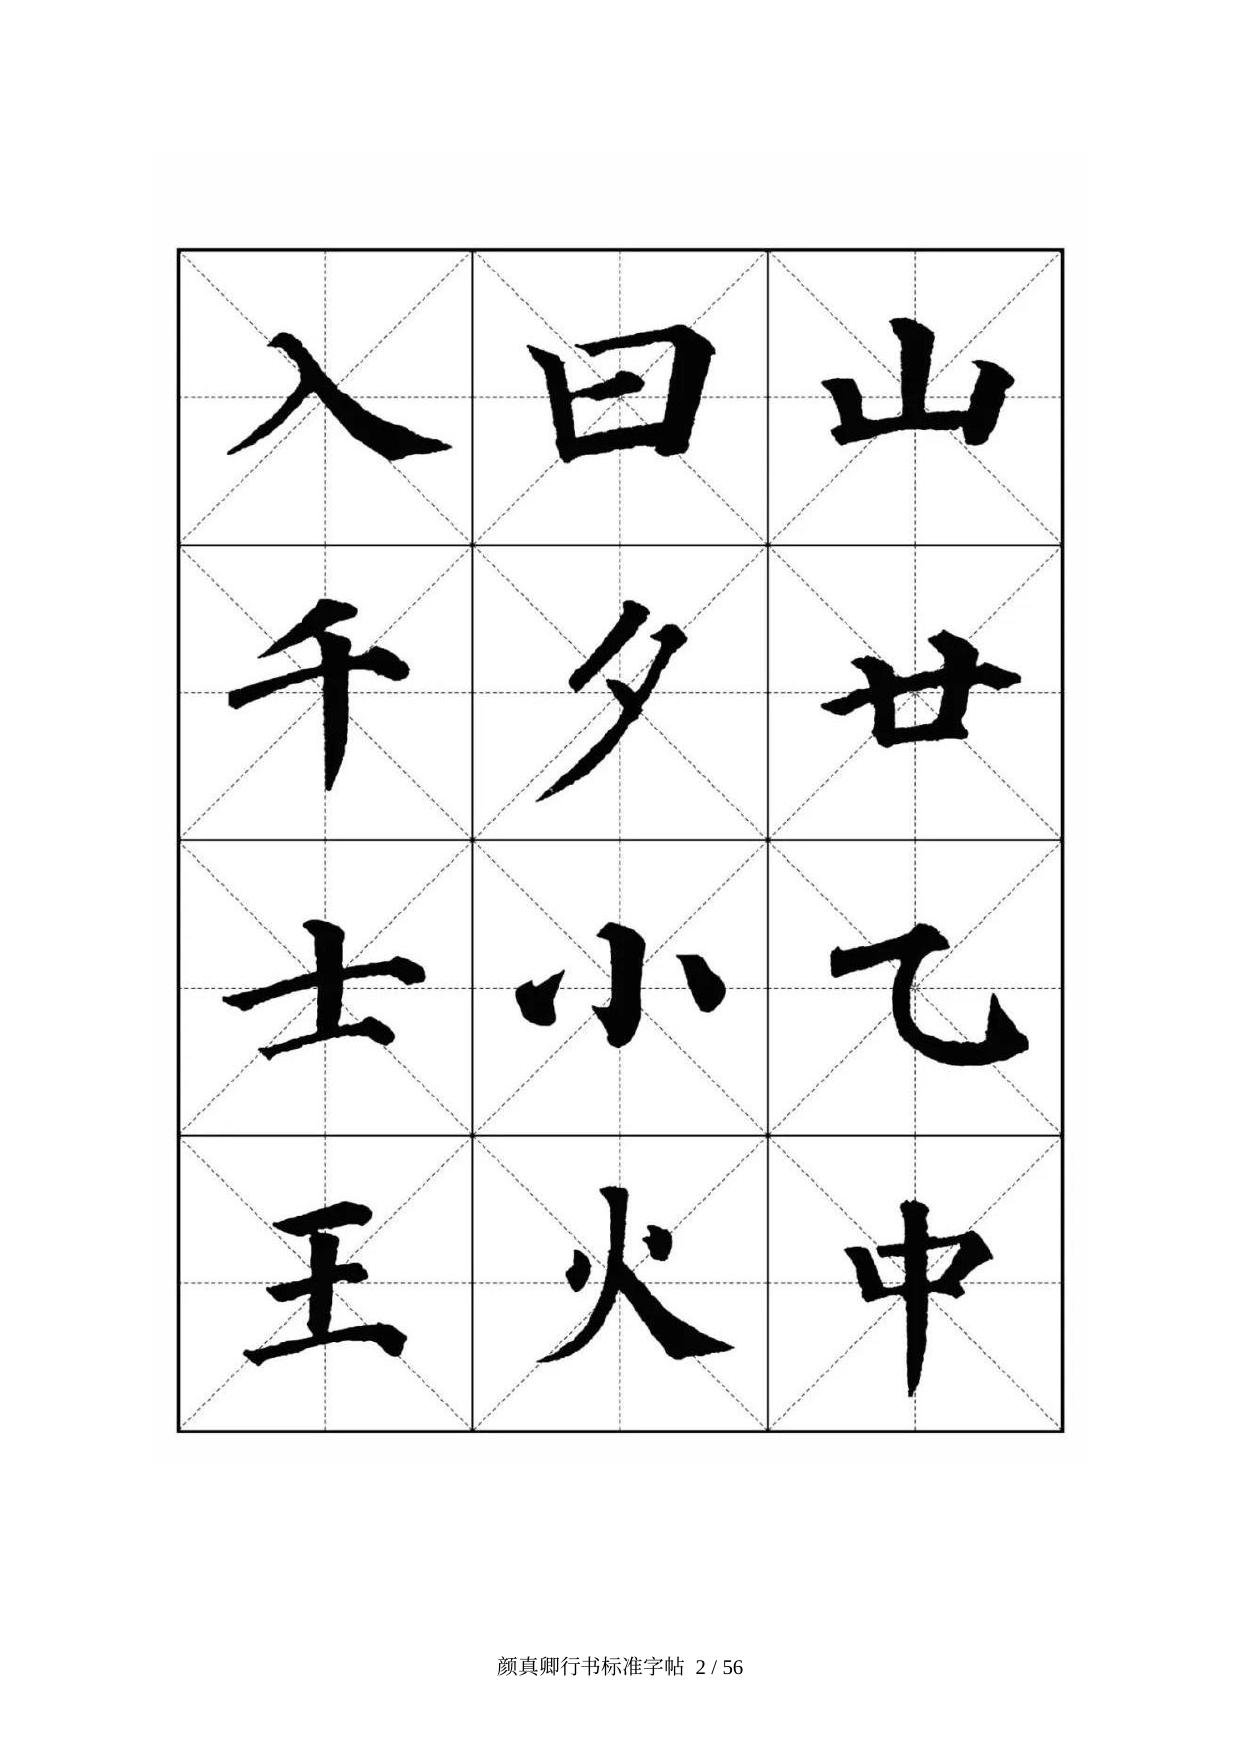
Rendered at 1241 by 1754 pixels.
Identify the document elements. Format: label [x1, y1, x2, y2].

picture [151, 150, 1089, 1463]
